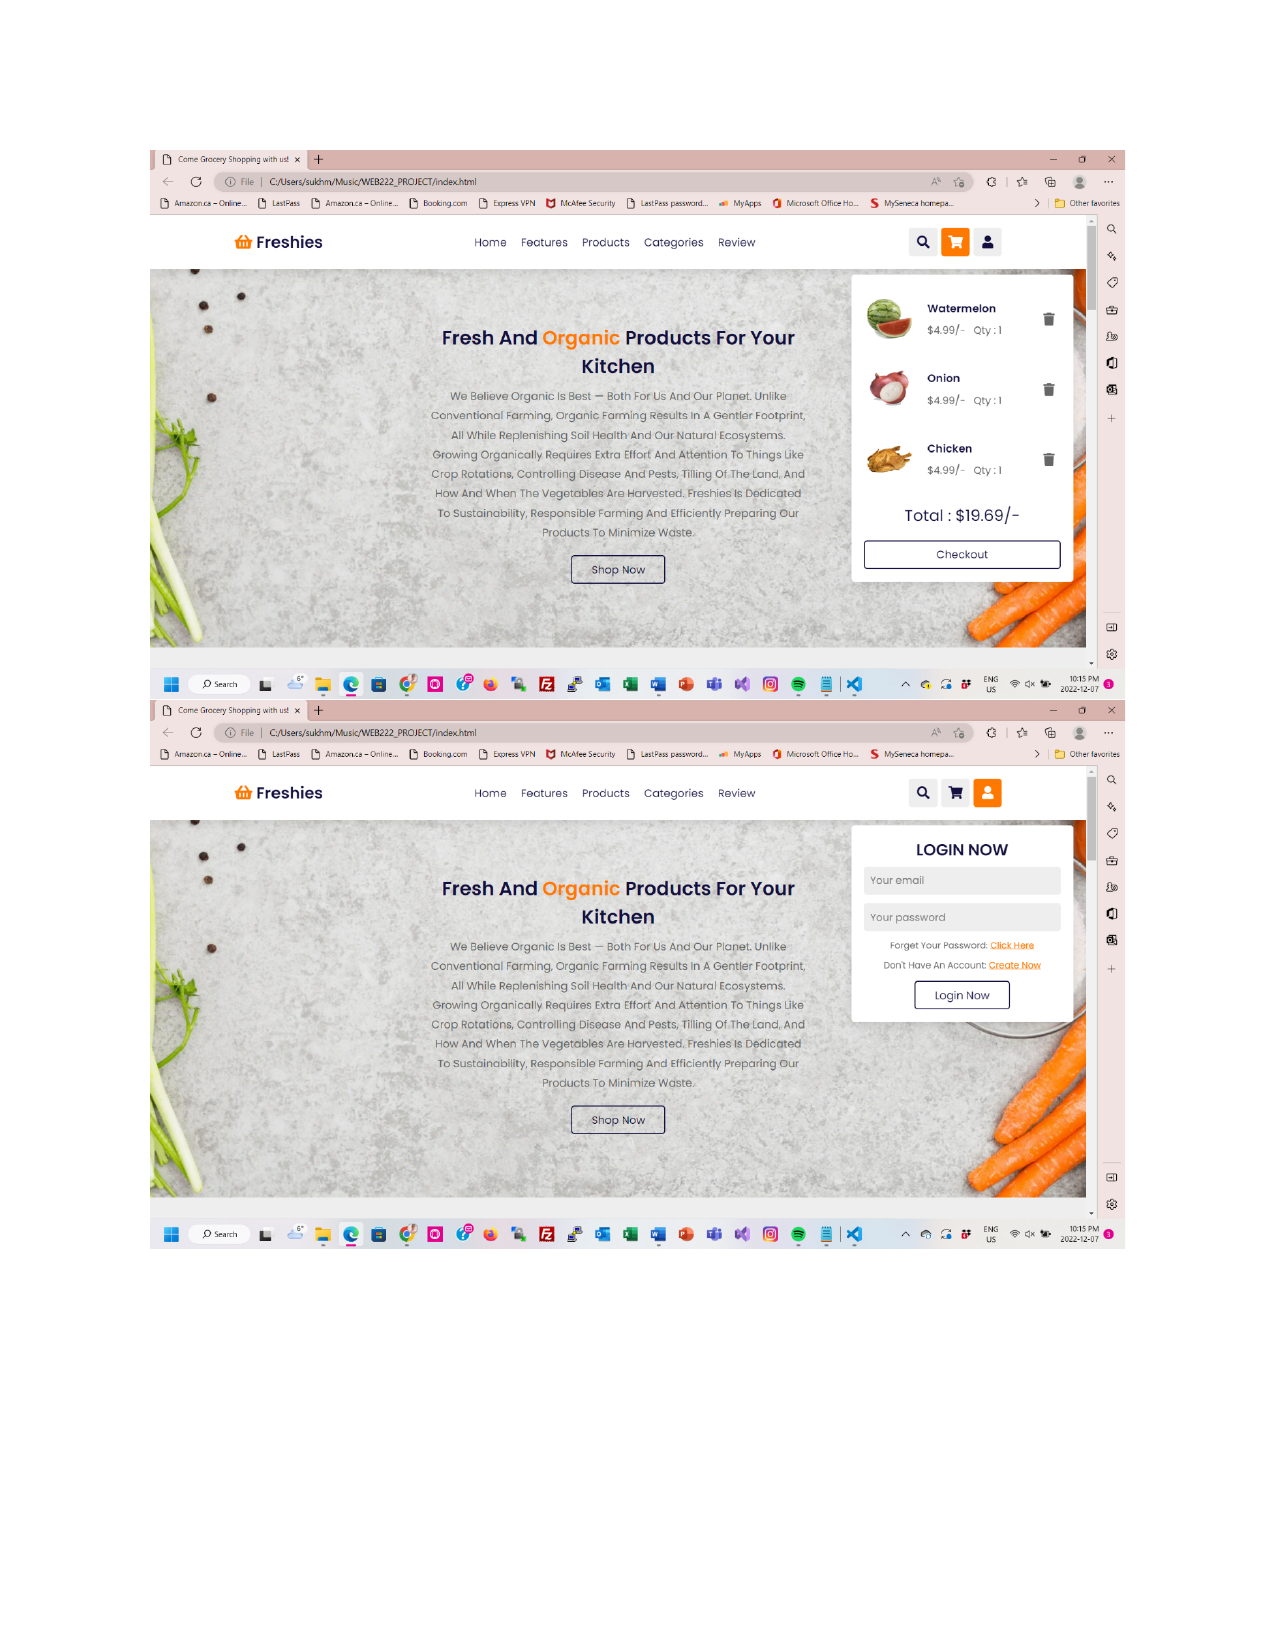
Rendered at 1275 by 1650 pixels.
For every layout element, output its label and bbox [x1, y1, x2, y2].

picture [150, 150, 1125, 699]
picture [150, 700, 1125, 1249]
